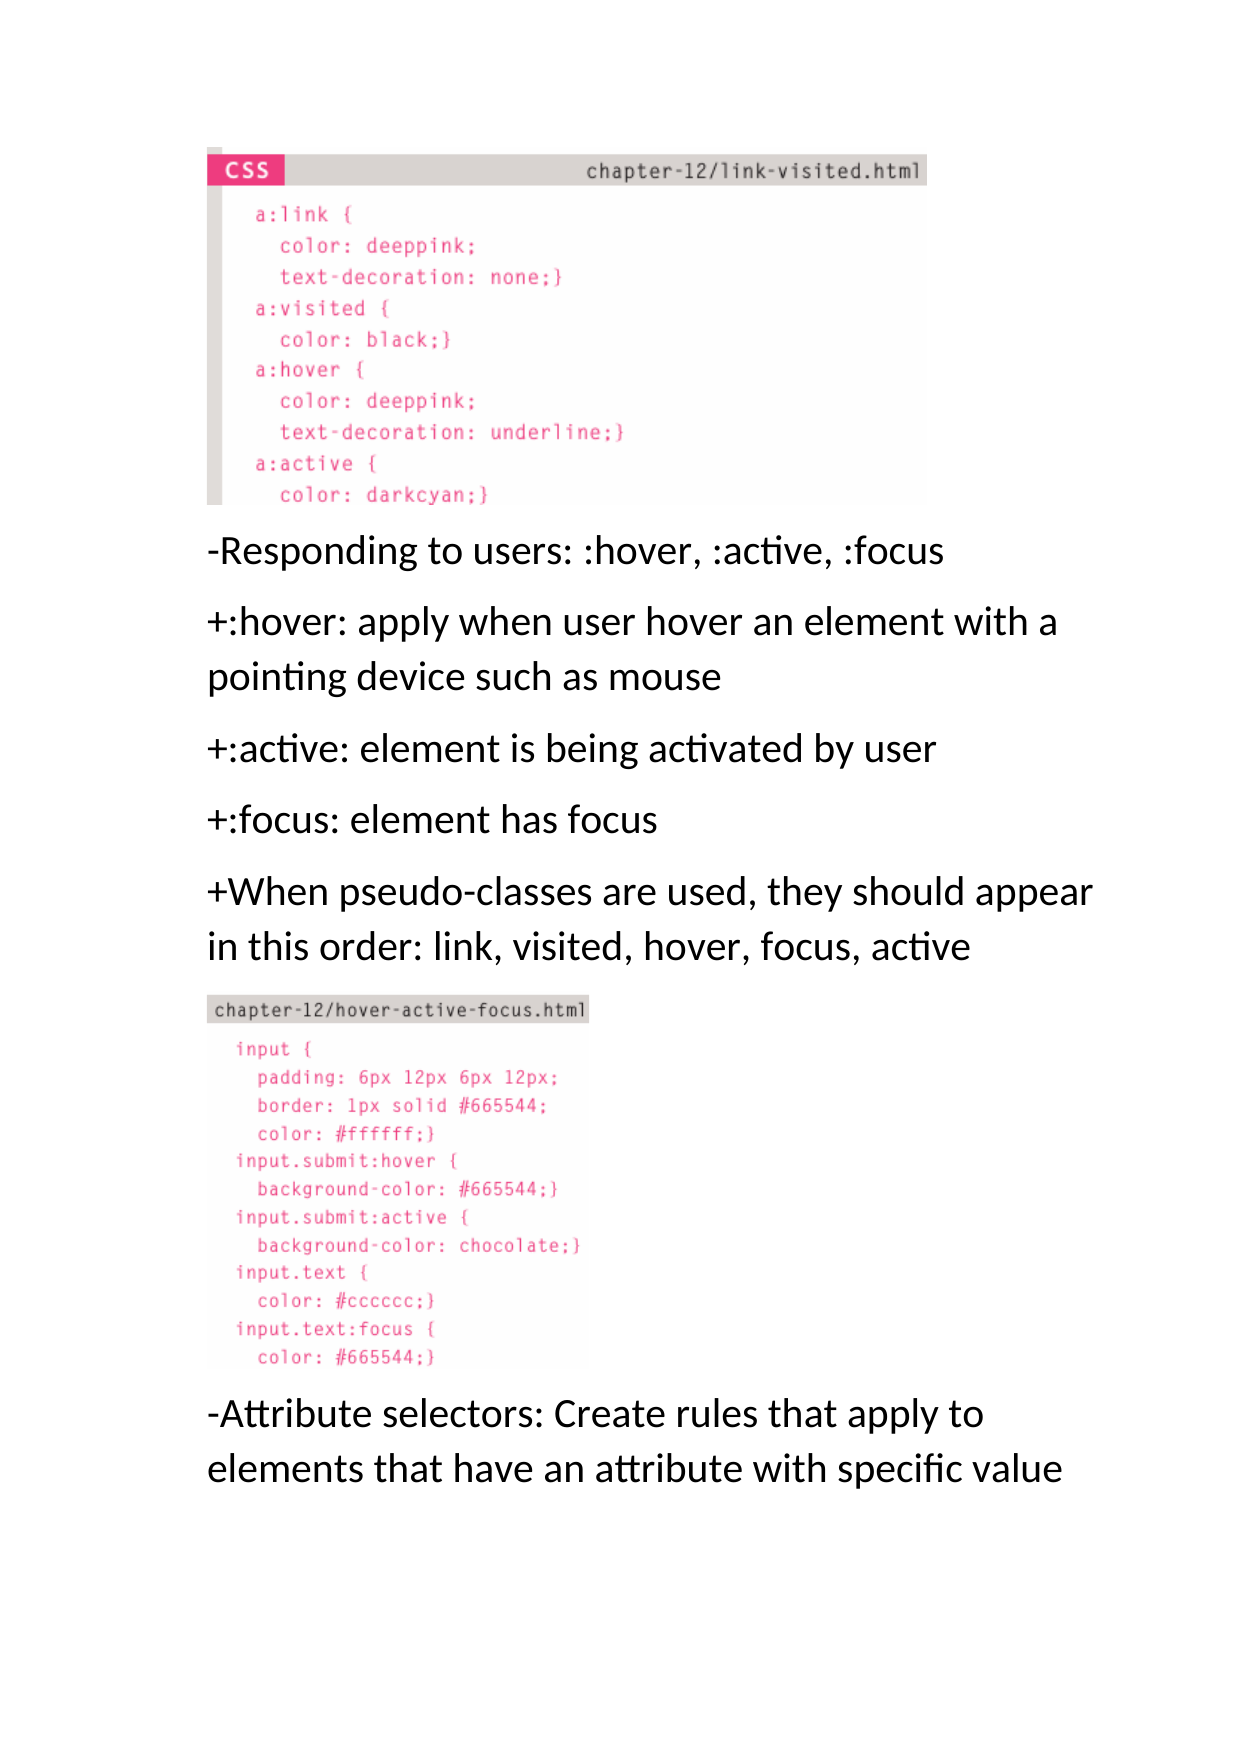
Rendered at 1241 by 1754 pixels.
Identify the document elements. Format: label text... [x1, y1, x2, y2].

text +When pseudo-classes are used, they should appear in this order: link, visited, hover, focus, active [207, 865, 1122, 971]
text +:focus: element has focus [207, 793, 1122, 844]
picture [206, 991, 590, 1369]
text -Attribute selectors: Create rules that apply to elements that have an attribute with specific value [207, 1387, 1122, 1493]
picture [206, 147, 927, 505]
text -Responding to users: :hover, :active, :focus [207, 524, 1122, 574]
text +:hover: apply when user hover an element with a pointing device such as mouse [207, 595, 1122, 701]
text +:active: element is being activated by user [207, 722, 1122, 773]
